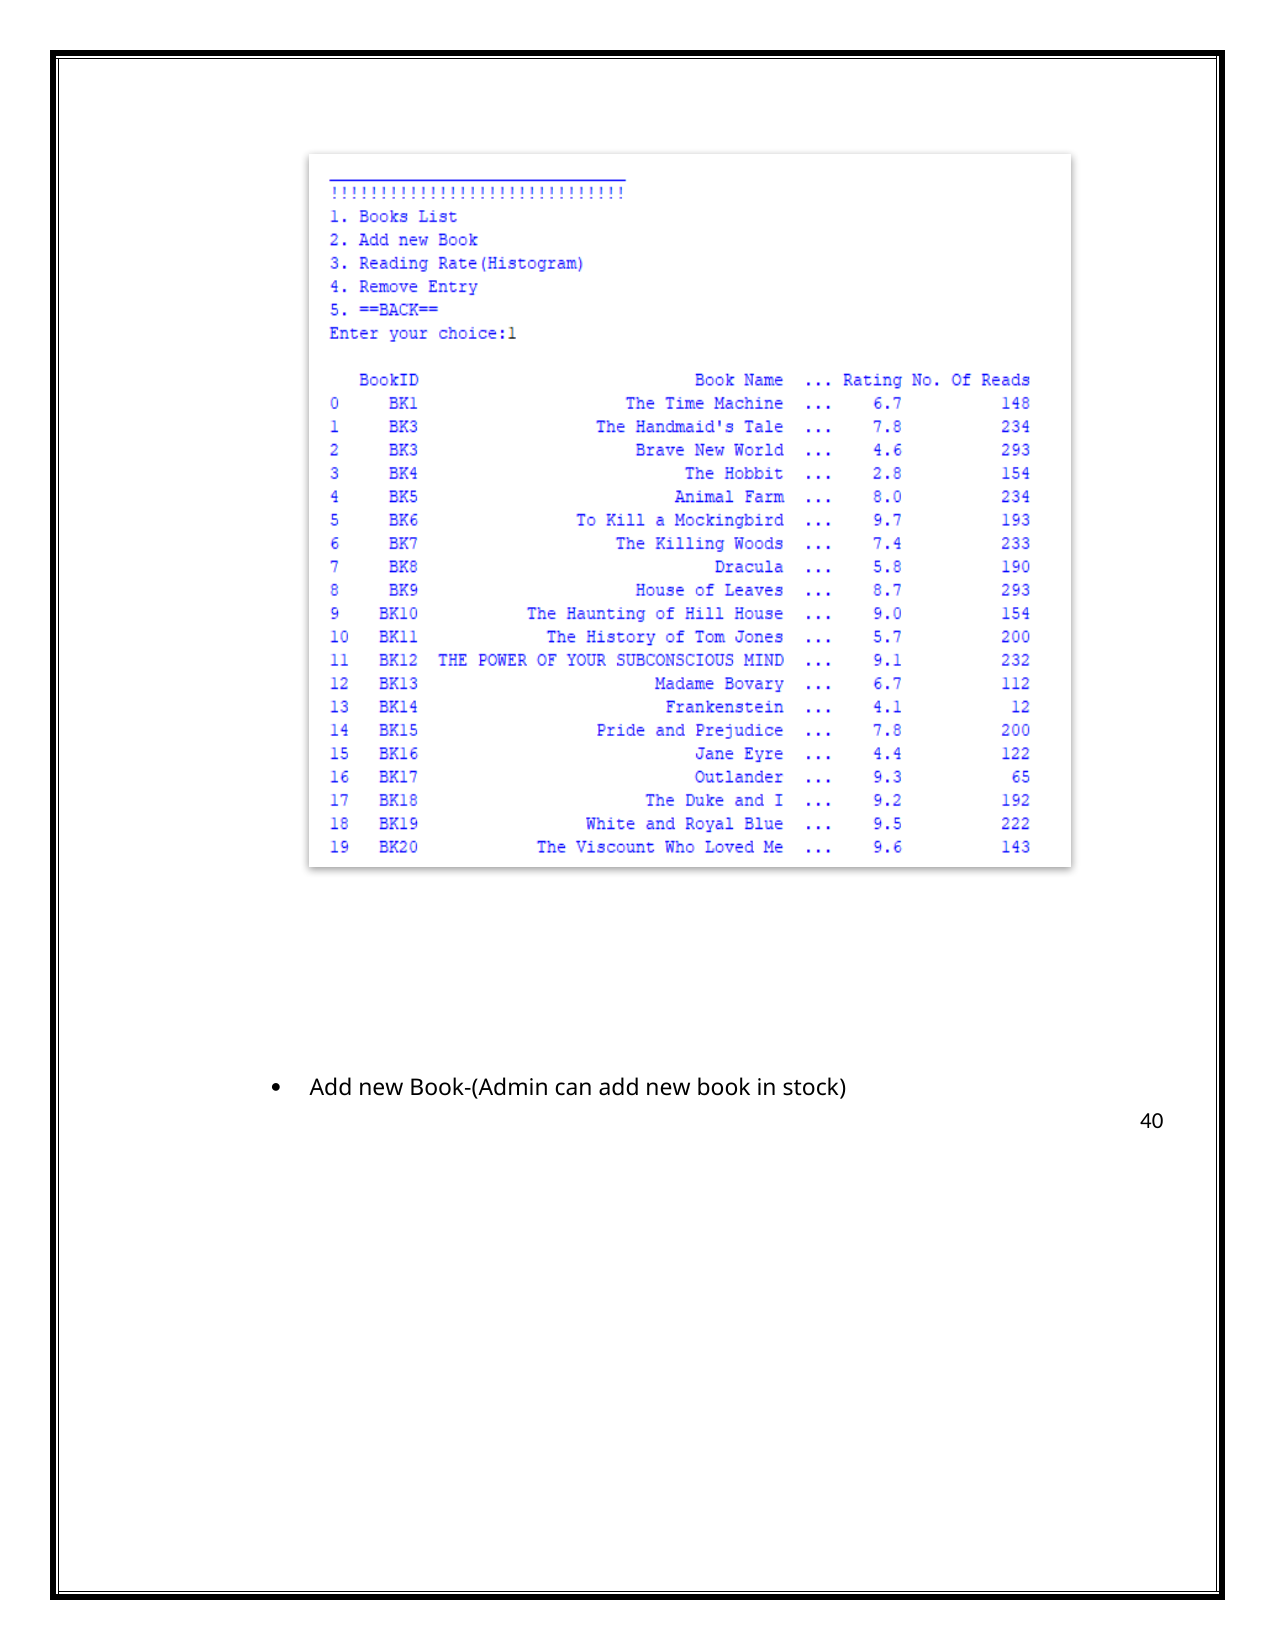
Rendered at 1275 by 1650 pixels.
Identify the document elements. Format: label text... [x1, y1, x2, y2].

picture [324, 169, 1057, 853]
list Add new Book-(Admin can add new book in stock) [272, 1071, 1125, 1102]
